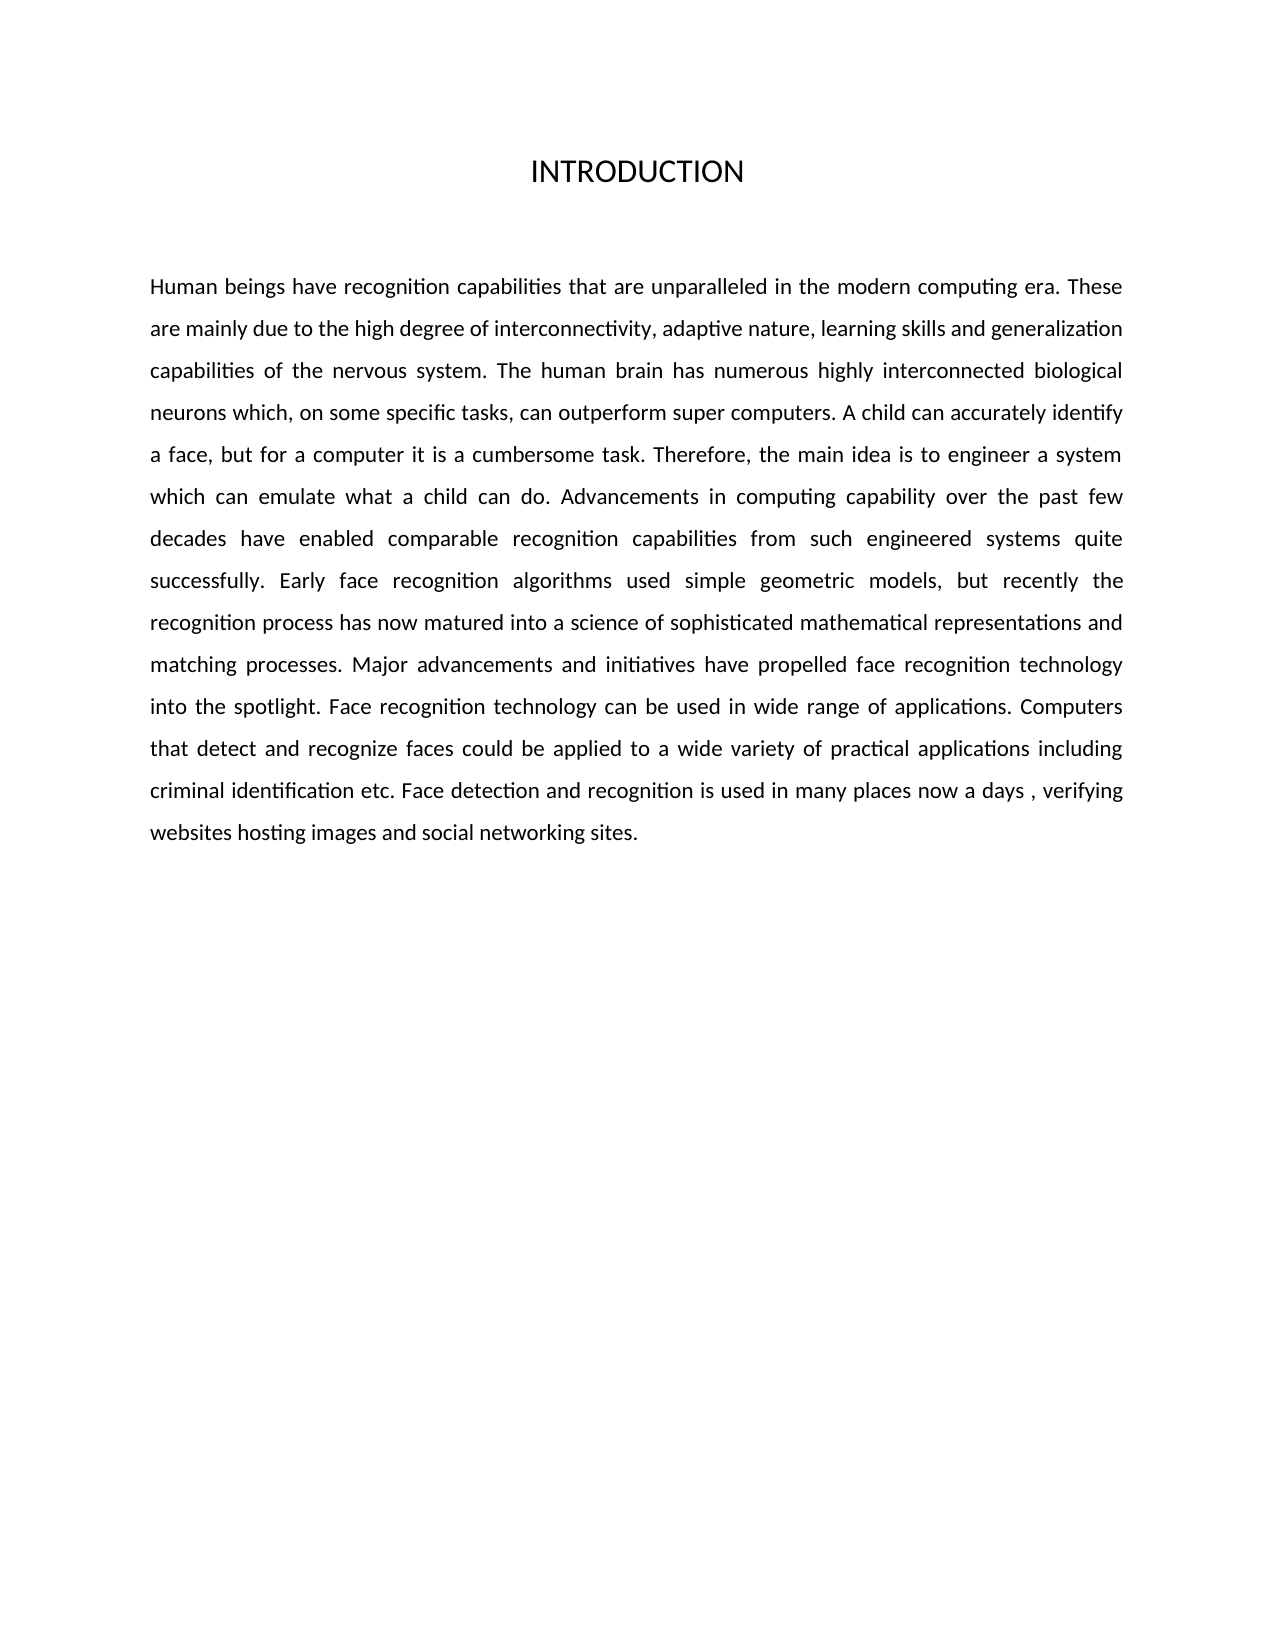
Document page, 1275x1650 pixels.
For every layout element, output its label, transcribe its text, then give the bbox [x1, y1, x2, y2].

text Human beings have recognition capabilities that are unparalleled in the modern computing era. These are mainly due to the high degree of interconnectivity, adaptive nature, learning skills and generalization capabilities of the nervous system. The human brain has numerous highly interconnected biological neurons which, on some speciﬁc tasks, can outperform super computers. A child can accurately identify a face, but for a computer it is a cumbersome task. Therefore, the main idea is to engineer a system which can emulate what a child can do. Advancements in computing capability over the past few decades have enabled comparable recognition capabilities from such engineered systems quite successfully. Early face recognition algorithms used simple geometric models, but recently the recognition process has now matured into a science of sophisticated mathematical representations and matching processes. Major advancements and initiatives have propelled face recognition technology into the spotlight. Face recognition technology can be used in wide range of applications. Computers that detect and recognize faces could be applied to a wide variety of practical applications including criminal identiﬁcation etc. Face detection and recognition is used in many places now a days , verifying websites hosting images and social networking sites. [150, 272, 1125, 846]
text INTRODUCTION [150, 150, 1125, 191]
